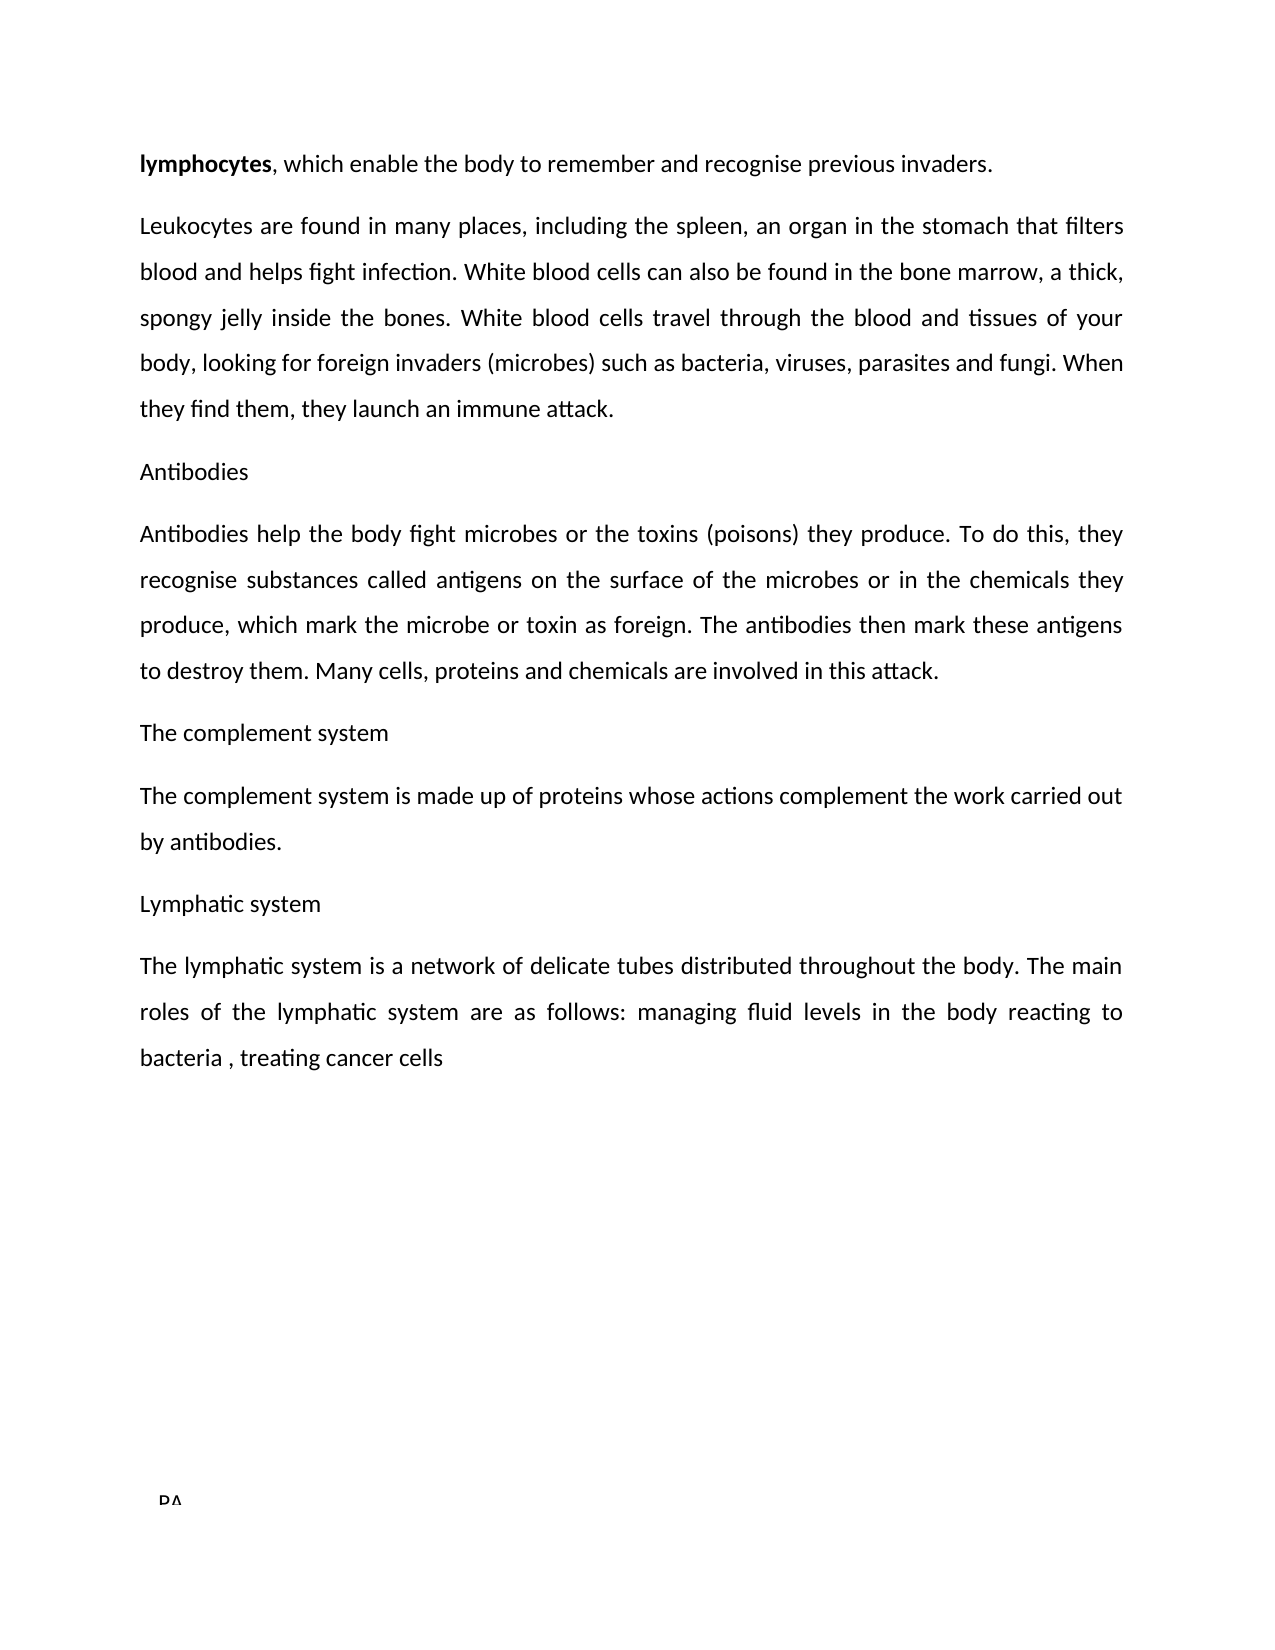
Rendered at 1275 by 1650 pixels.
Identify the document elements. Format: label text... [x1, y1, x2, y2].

text Lymphatic system [139, 888, 1177, 919]
text lymphocytes, which enable the body to remember and recognise previous invaders. [139, 148, 1125, 178]
text Antibodies help the body fight microbes or the toxins (poisons) they produce. To do this, they recognise substances called antigens on the surface of the microbes or in the chemicals they produce, which mark the microbe or toxin as foreign. The antibodies then mark these antigens to destroy them. Many cells, proteins and chemicals are involved in this attack. [139, 518, 1125, 686]
text The complement system is made up of proteins whose actions complement the work carried out by antibodies. [139, 780, 1125, 856]
text Antibodies [139, 456, 1177, 486]
text The complement system [139, 718, 1177, 748]
text Leukocytes are found in many places, including the spleen, an organ in the stomach that filters blood and helps fight infection. White blood cells can also be found in the bone marrow, a thick, spongy jelly inside the bones. White blood cells travel through the blood and tissues of your body, looking for foreign invaders (microbes) such as bacteria, viruses, parasites and fungi. When they find them, they launch an immune attack. [139, 210, 1125, 424]
text The lymphatic system is a network of delicate tubes distributed throughout the body. The main roles of the lymphatic system are as follows: managing fluid levels in the body reacting to bacteria , treating cancer cells [139, 951, 1124, 1072]
